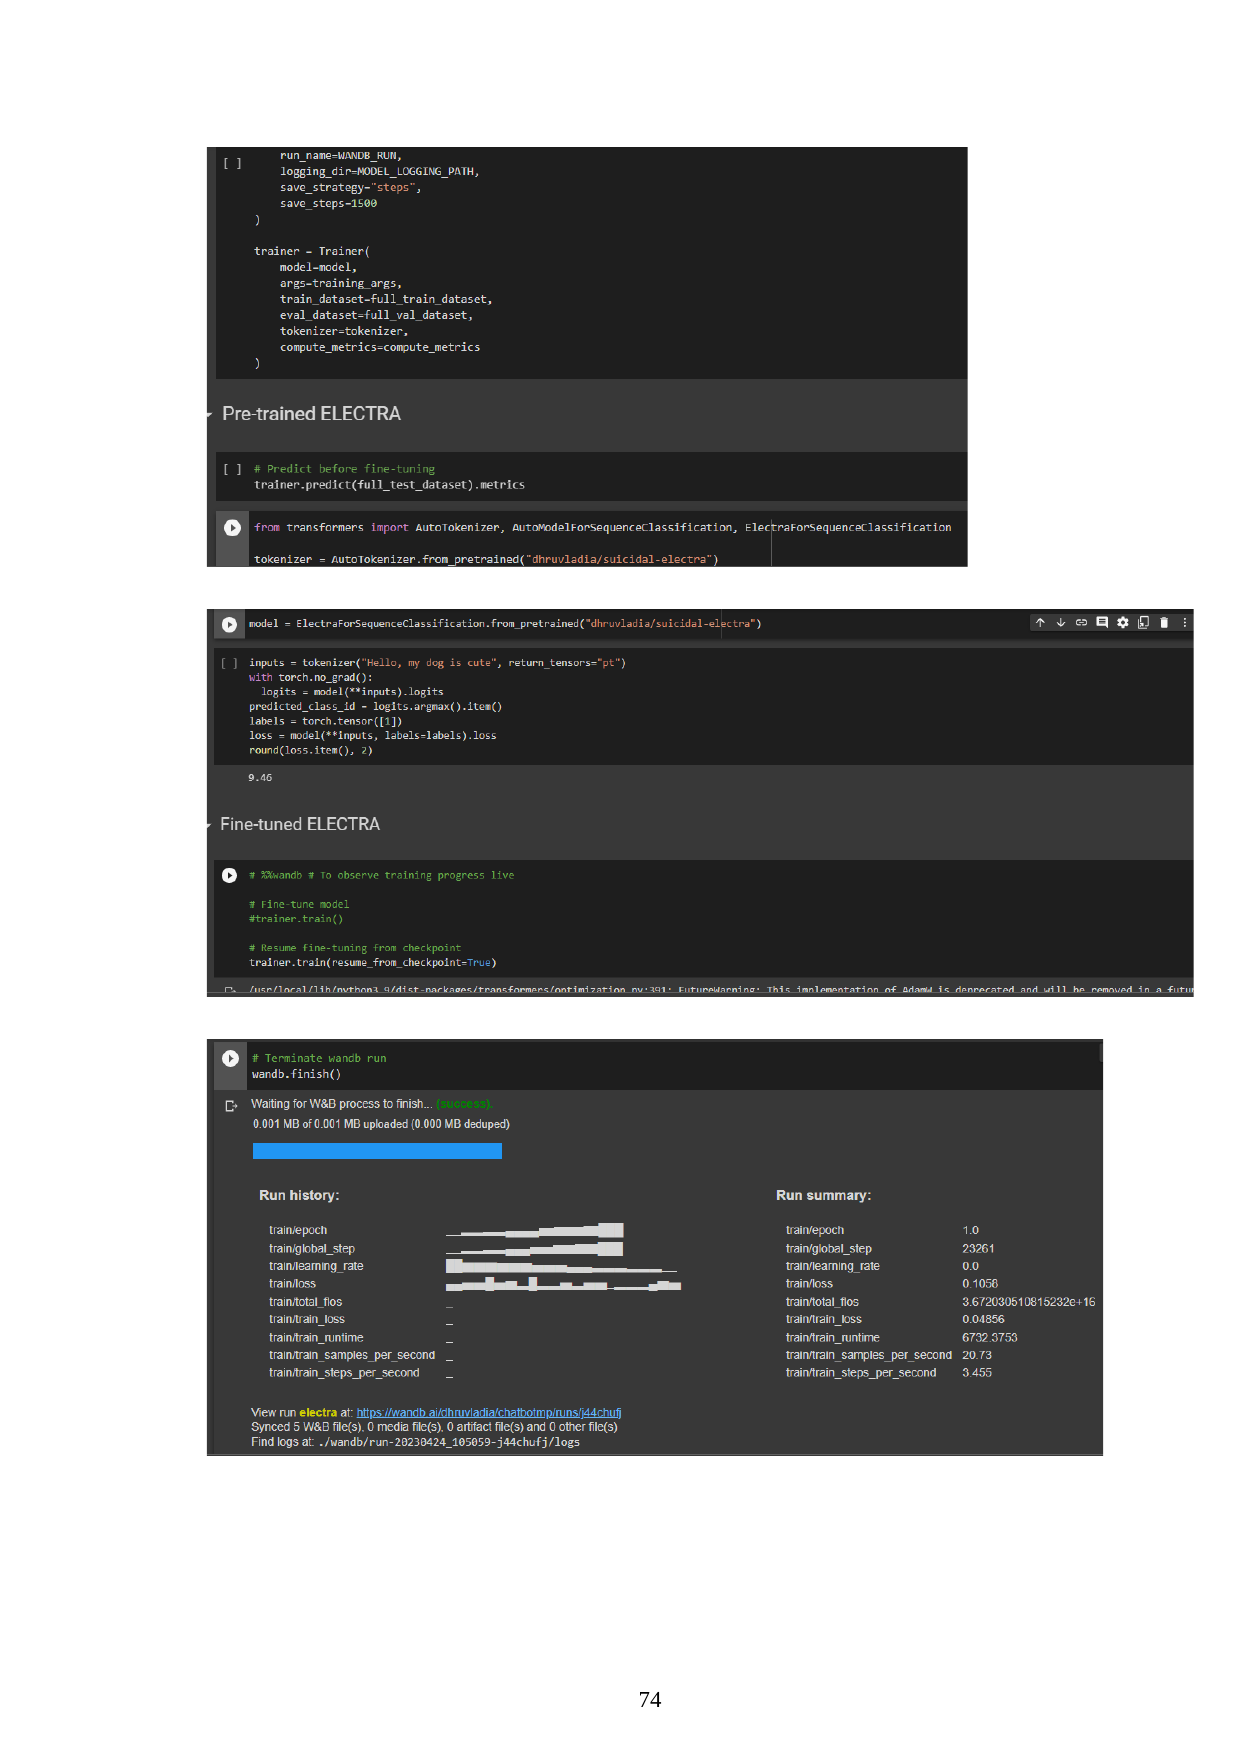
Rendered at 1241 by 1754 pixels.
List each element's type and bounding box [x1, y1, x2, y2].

picture [206, 147, 968, 567]
picture [206, 609, 1194, 997]
picture [206, 1039, 1104, 1456]
